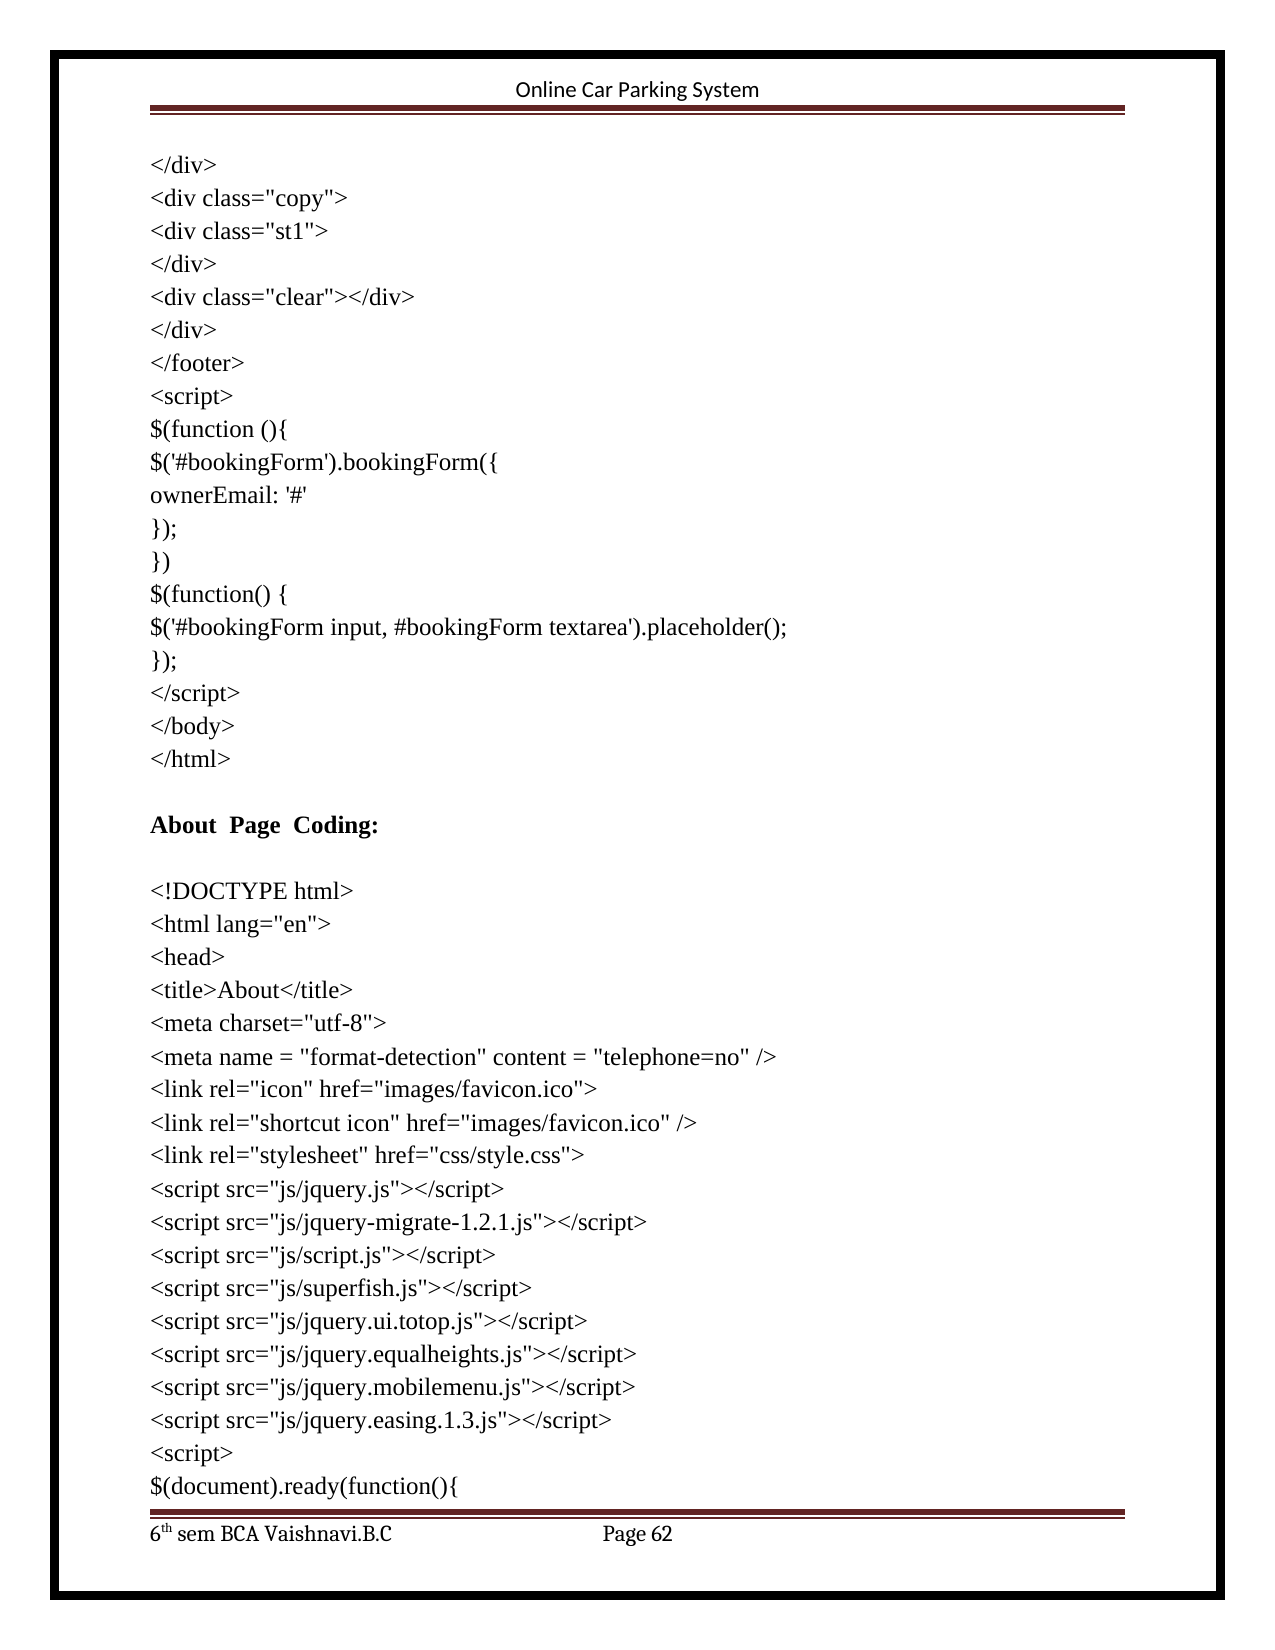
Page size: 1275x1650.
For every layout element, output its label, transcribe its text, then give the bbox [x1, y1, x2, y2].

text <link rel="icon" href="images/favicon.ico"> [150, 1074, 1125, 1103]
text </div> [150, 150, 1125, 179]
text <script src="js/jquery-migrate-1.2.1.js"></script> [150, 1207, 1125, 1235]
text ownerEmail: '#' [150, 480, 1125, 509]
text <link rel="shortcut icon" href="images/favicon.ico" /> [150, 1108, 1125, 1136]
text <link rel="stylesheet" href="css/style.css"> [150, 1141, 1125, 1169]
text </div> [150, 315, 1125, 344]
text <head> [150, 942, 1125, 971]
text }); [150, 645, 1125, 674]
text <meta charset="utf-8"> [150, 1008, 1125, 1037]
text <script src="js/superfish.js"></script> [150, 1273, 1125, 1301]
text <html lang="en"> [150, 909, 1125, 938]
text <div class="copy"> [150, 183, 1125, 212]
text </div> [150, 249, 1125, 278]
text <div class="clear"></div> [150, 282, 1125, 311]
text <div class="st1"> [150, 216, 1125, 245]
text <script src="js/jquery.js"></script> [150, 1174, 1125, 1202]
text <script src="js/jquery.easing.1.3.js"></script> [150, 1405, 1125, 1433]
text $('#bookingForm input, #bookingForm textarea').placeholder(); [150, 612, 1125, 641]
text $('#bookingForm').bookingForm({ [150, 447, 1125, 476]
text $(document).ready(function(){ [150, 1471, 1125, 1499]
text </script> [150, 678, 1125, 707]
text $(function() { [150, 579, 1125, 608]
text <!DOCTYPE html> [150, 876, 1125, 905]
text <title>About</title> [150, 976, 1125, 1004]
text <script src="js/jquery.ui.totop.js"></script> [150, 1306, 1125, 1334]
text <script src="js/script.js"></script> [150, 1240, 1125, 1268]
text </body> [150, 711, 1125, 740]
text }); [150, 513, 1125, 542]
text <script> [150, 381, 1125, 410]
text <script src="js/jquery.equalheights.js"></script> [150, 1339, 1125, 1367]
text <script> [150, 1438, 1125, 1467]
text About Page Coding: [150, 810, 1125, 839]
text }) [150, 546, 1125, 575]
text </footer> [150, 348, 1125, 377]
text $(function (){ [150, 414, 1125, 443]
text <meta name = "format-detection" content = "telephone=no" /> [150, 1042, 1125, 1070]
text </html> [150, 744, 1125, 773]
text <script src="js/jquery.mobilemenu.js"></script> [150, 1372, 1125, 1401]
